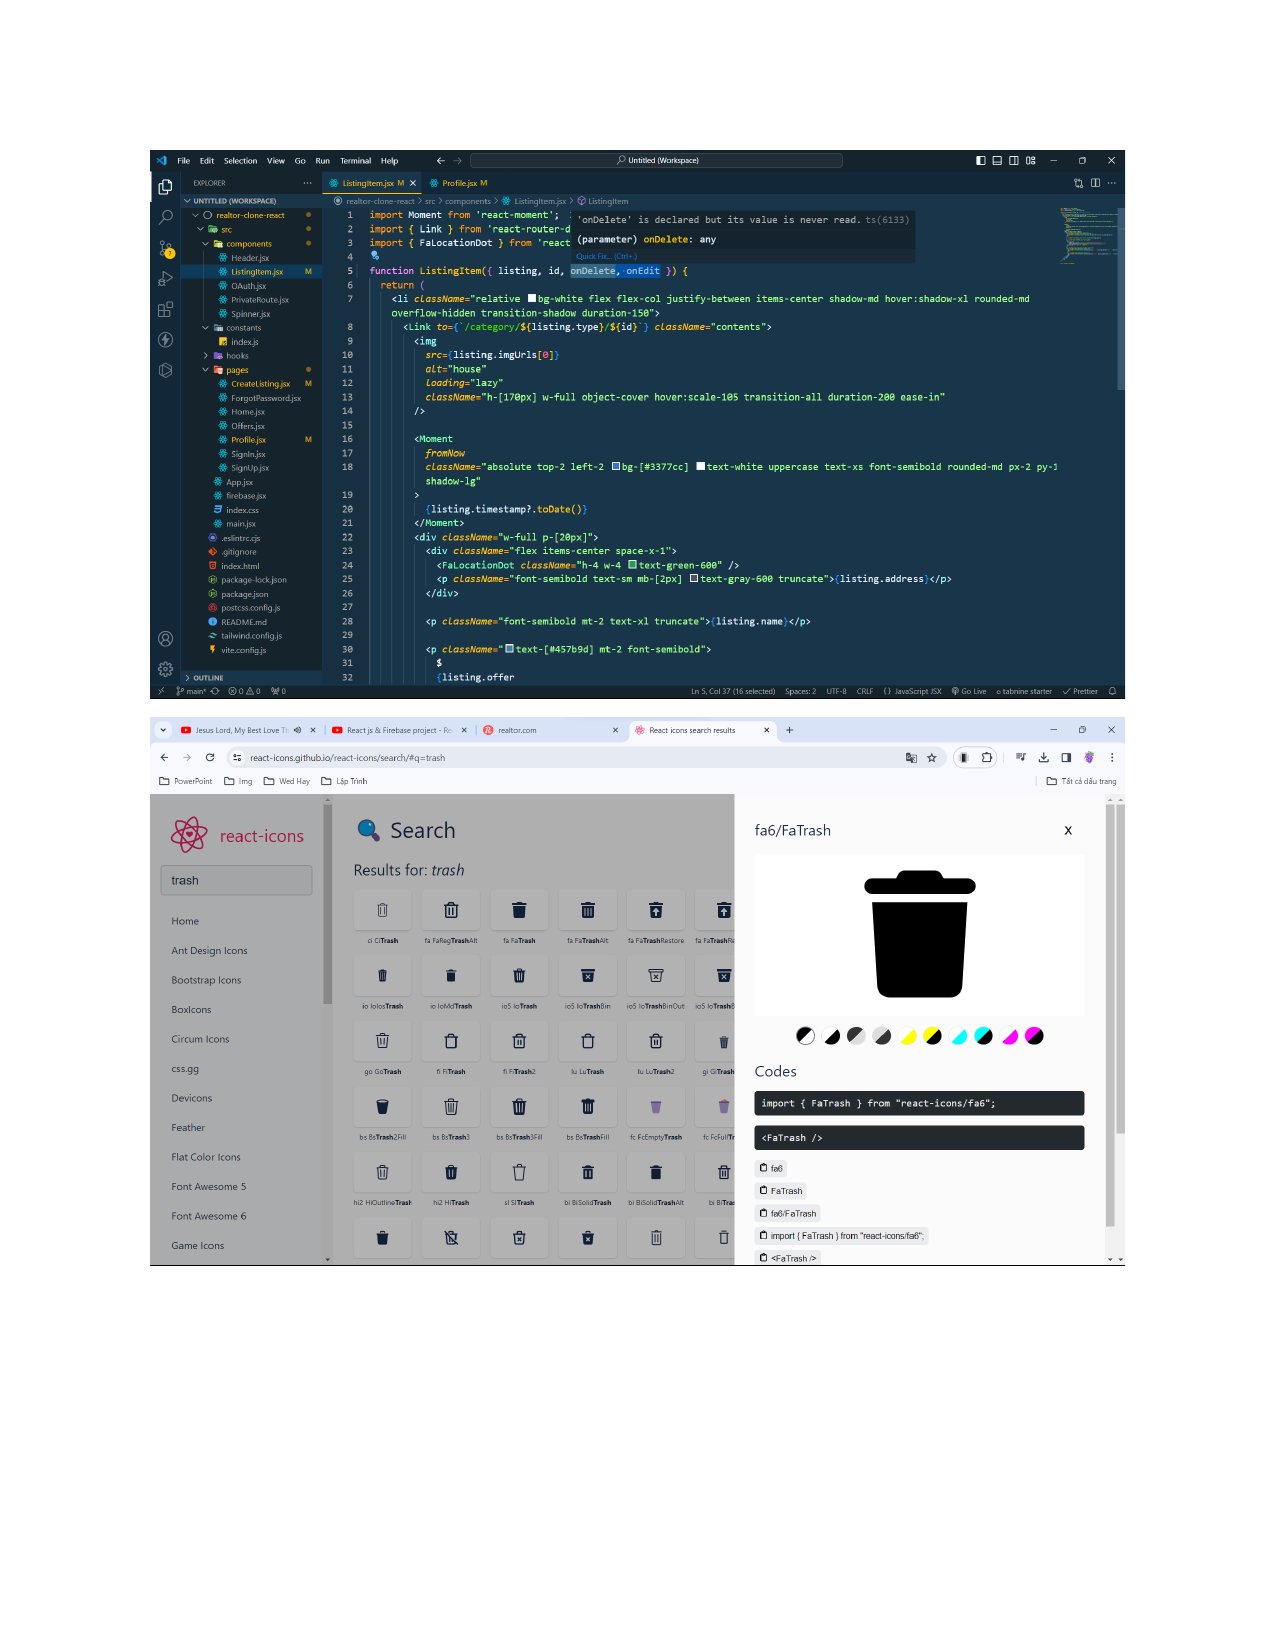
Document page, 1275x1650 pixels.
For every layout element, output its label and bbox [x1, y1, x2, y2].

picture [150, 150, 1125, 699]
picture [150, 717, 1125, 1266]
